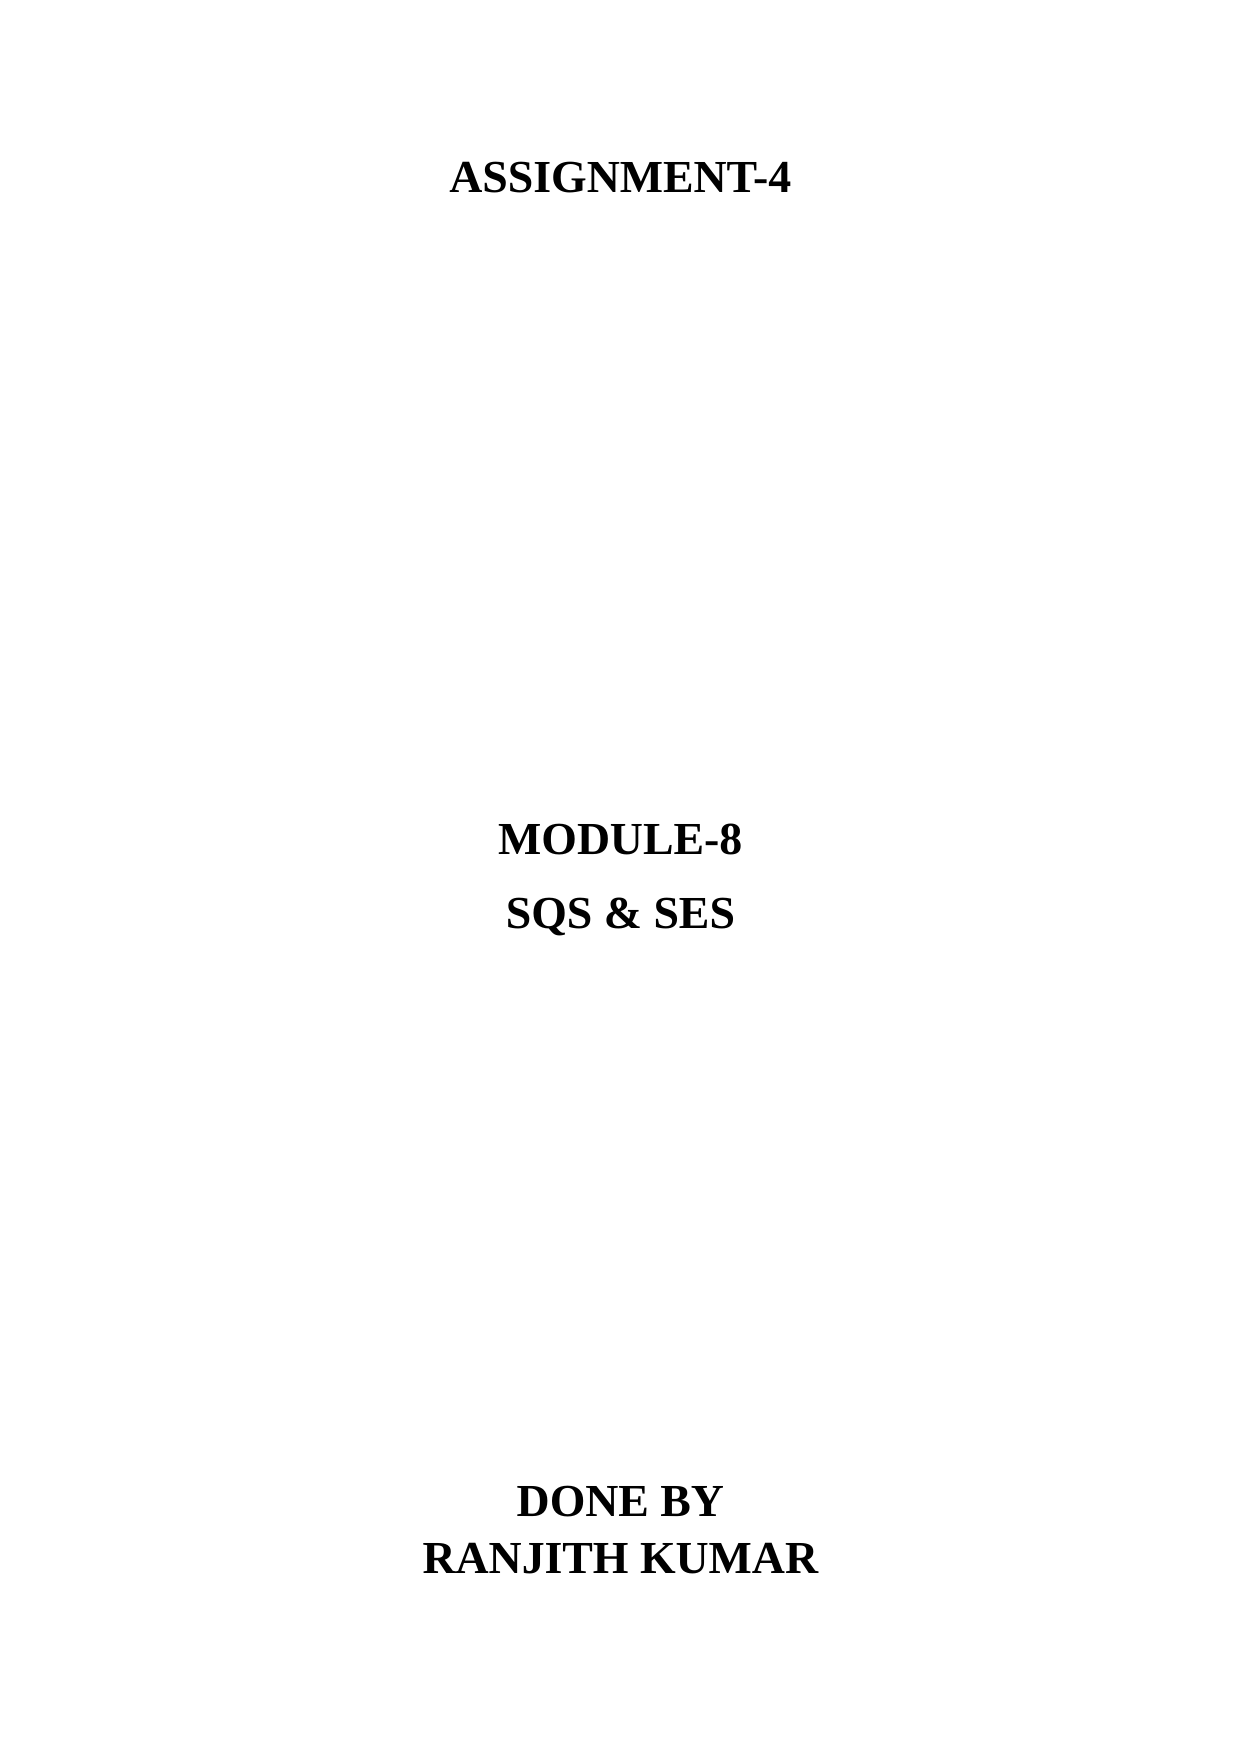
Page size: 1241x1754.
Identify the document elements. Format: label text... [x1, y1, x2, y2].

text ASSIGNMENT-4 [150, 150, 1090, 203]
text DONE BY RANJITH KUMAR [150, 1474, 1090, 1583]
text SQS & SES [150, 885, 1090, 938]
text MODULE-8 [150, 812, 1090, 864]
